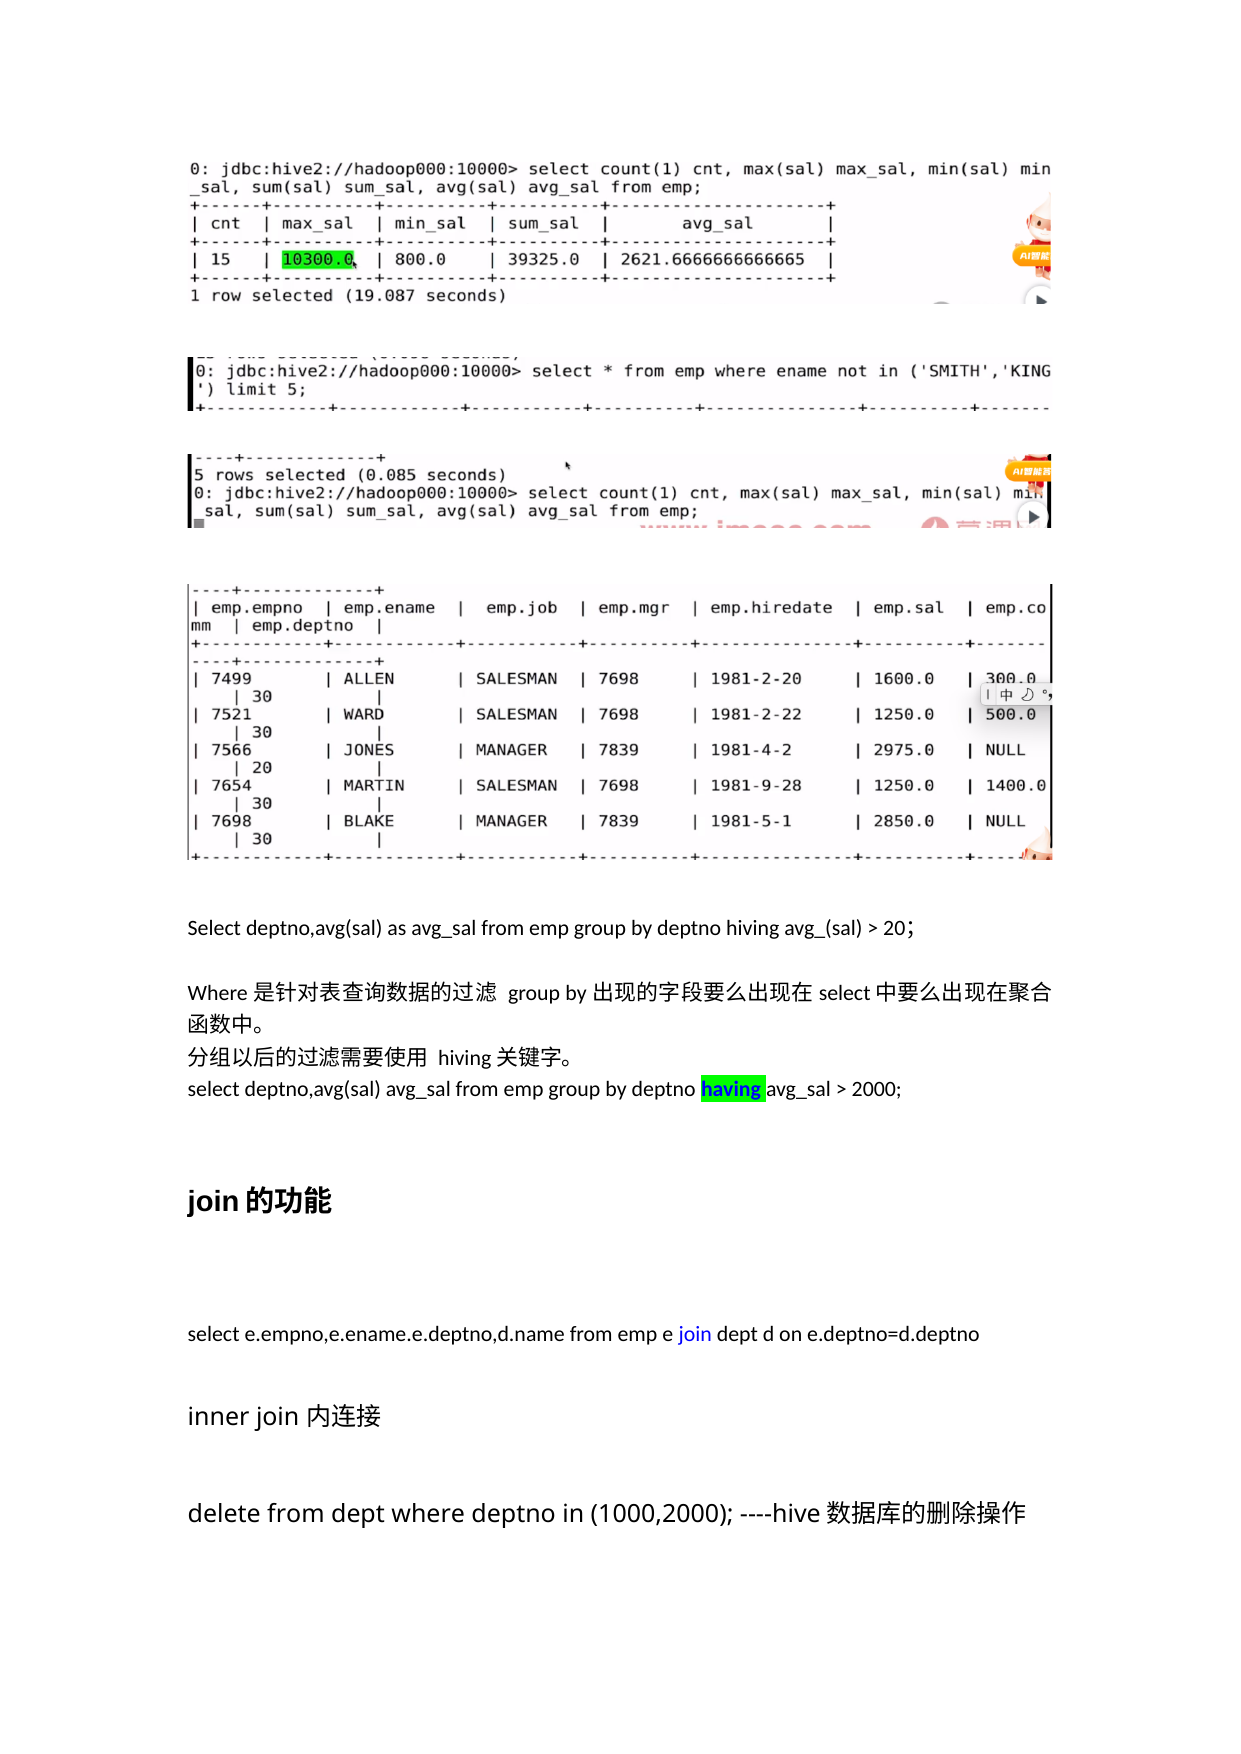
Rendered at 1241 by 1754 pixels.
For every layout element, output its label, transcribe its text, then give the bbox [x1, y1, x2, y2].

picture [187, 162, 1051, 304]
picture [187, 454, 1052, 528]
picture [187, 584, 1053, 860]
text Where 是针对表查询数据的过滤 group by 出现的字段要么出现在select中要么出现在聚合函数中。 [187, 974, 1053, 1039]
text inner join 内连接 [187, 1382, 1053, 1447]
text select deptno,avg(sal) avg_sal from emp group by deptno having avg_sal > 2000; [187, 1072, 1053, 1104]
text select e.empno,e.ename.e.deptno,d.name from emp e join dept d on e.deptno=d.deptno [187, 1317, 1053, 1349]
text delete from dept where deptno in (1000,2000); ----hive数据库的删除操作 [187, 1479, 1053, 1544]
text 分组以后的过滤需要使用 hiving 关键字。 [187, 1039, 1053, 1072]
picture [187, 357, 1053, 411]
text Select deptno,avg(sal) as avg_sal from emp group by deptno hiving avg_(sal) > 20； [187, 909, 1053, 942]
subtitle join的功能 [187, 1166, 1053, 1231]
